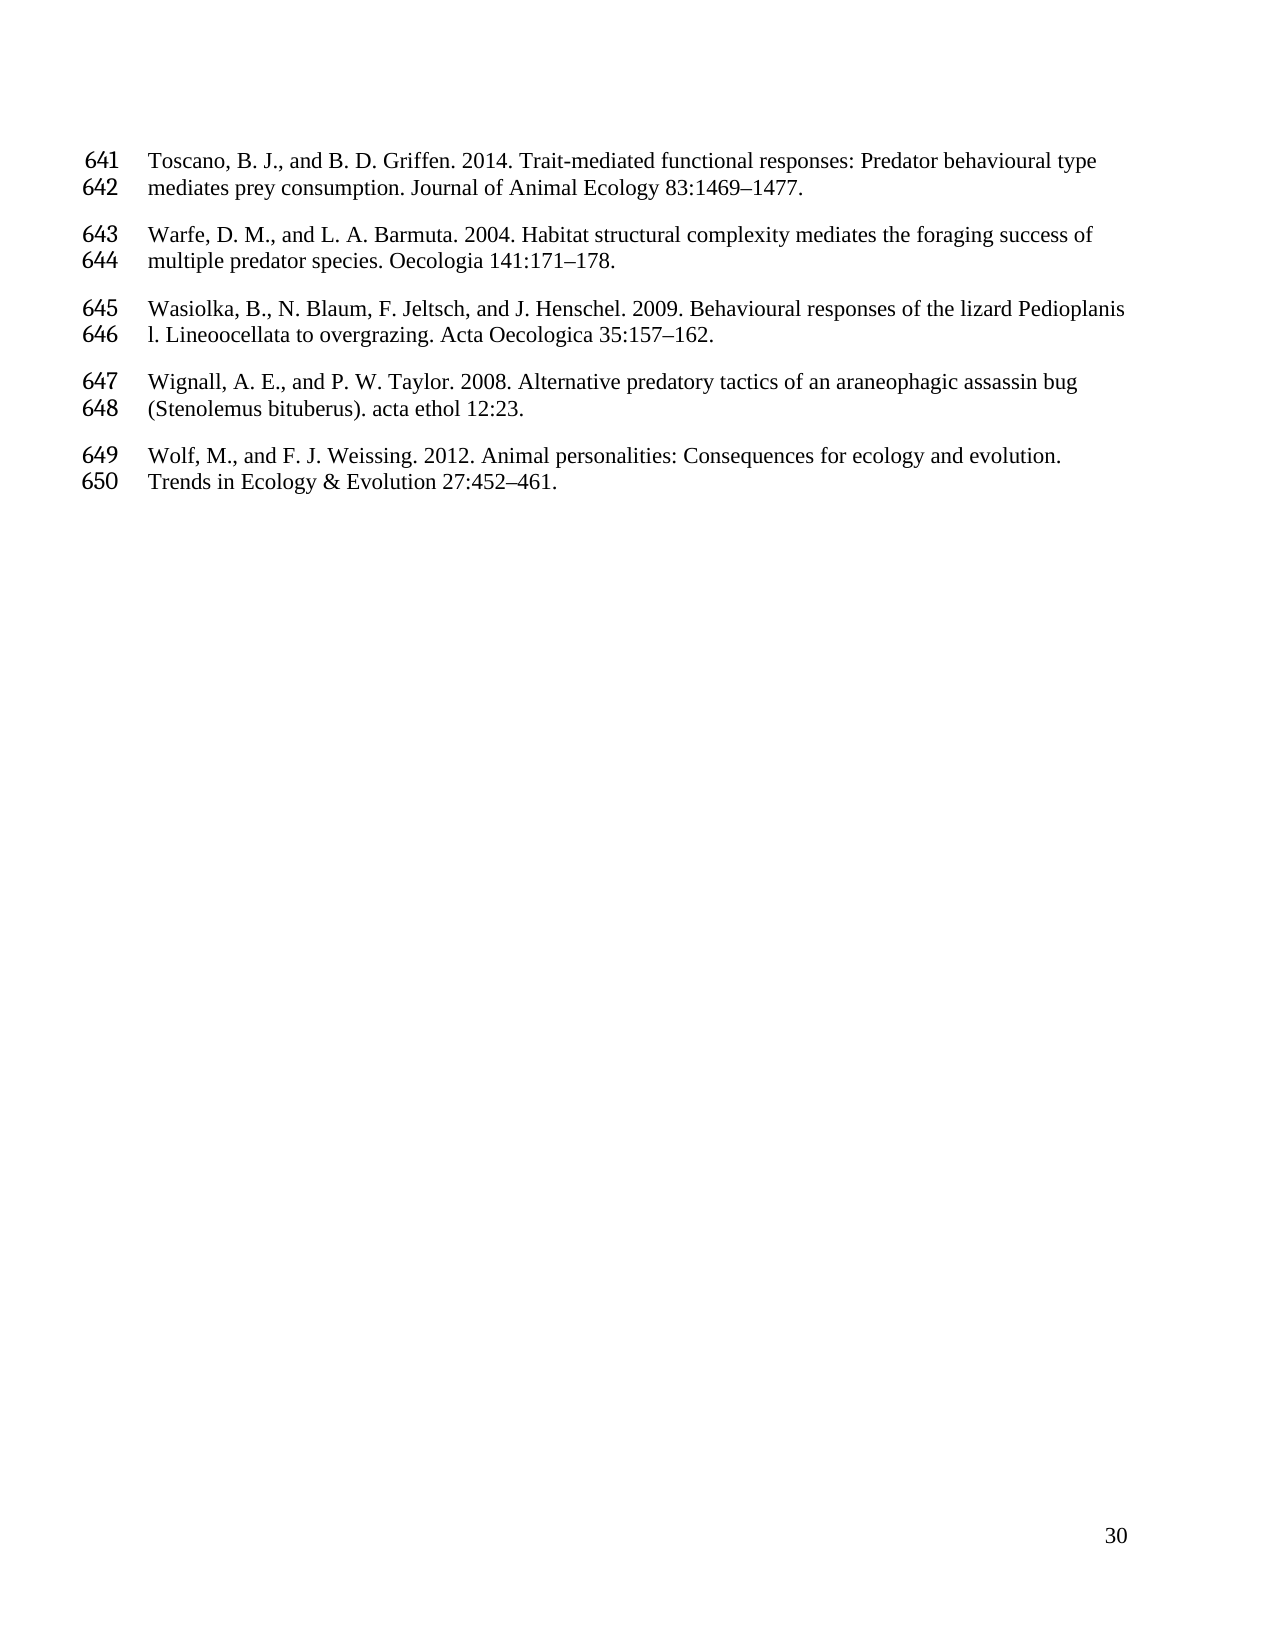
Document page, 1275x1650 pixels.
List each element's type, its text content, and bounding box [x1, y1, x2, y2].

text Wasiolka, B., N. Blaum, F. Jeltsch, and J. Henschel. 2009. Behavioural responses of the lizard Pedioplanis l. Lineoocellata to overgrazing. Acta Oecologica 35:157–162. [148, 295, 1127, 347]
text Wignall, A. E., and P. W. Taylor. 2008. Alternative predatory tactics of an araneophagic assassin bug (Stenolemus bituberus). acta ethol 12:23. [148, 368, 1127, 421]
text Warfe, D. M., and L. A. Barmuta. 2004. Habitat structural complexity mediates the foraging success of multiple predator species. Oecologia 141:171–178. [148, 221, 1127, 274]
text Toscano, B. J., and B. D. Griffen. 2014. Trait-mediated functional responses: Predator behavioural type mediates prey consumption. Journal of Animal Ecology 83:1469–1477. [148, 148, 1127, 200]
text Wolf, M., and F. J. Weissing. 2012. Animal personalities: Consequences for ecology and evolution. Trends in Ecology & Evolution 27:452–461. [148, 442, 1127, 494]
